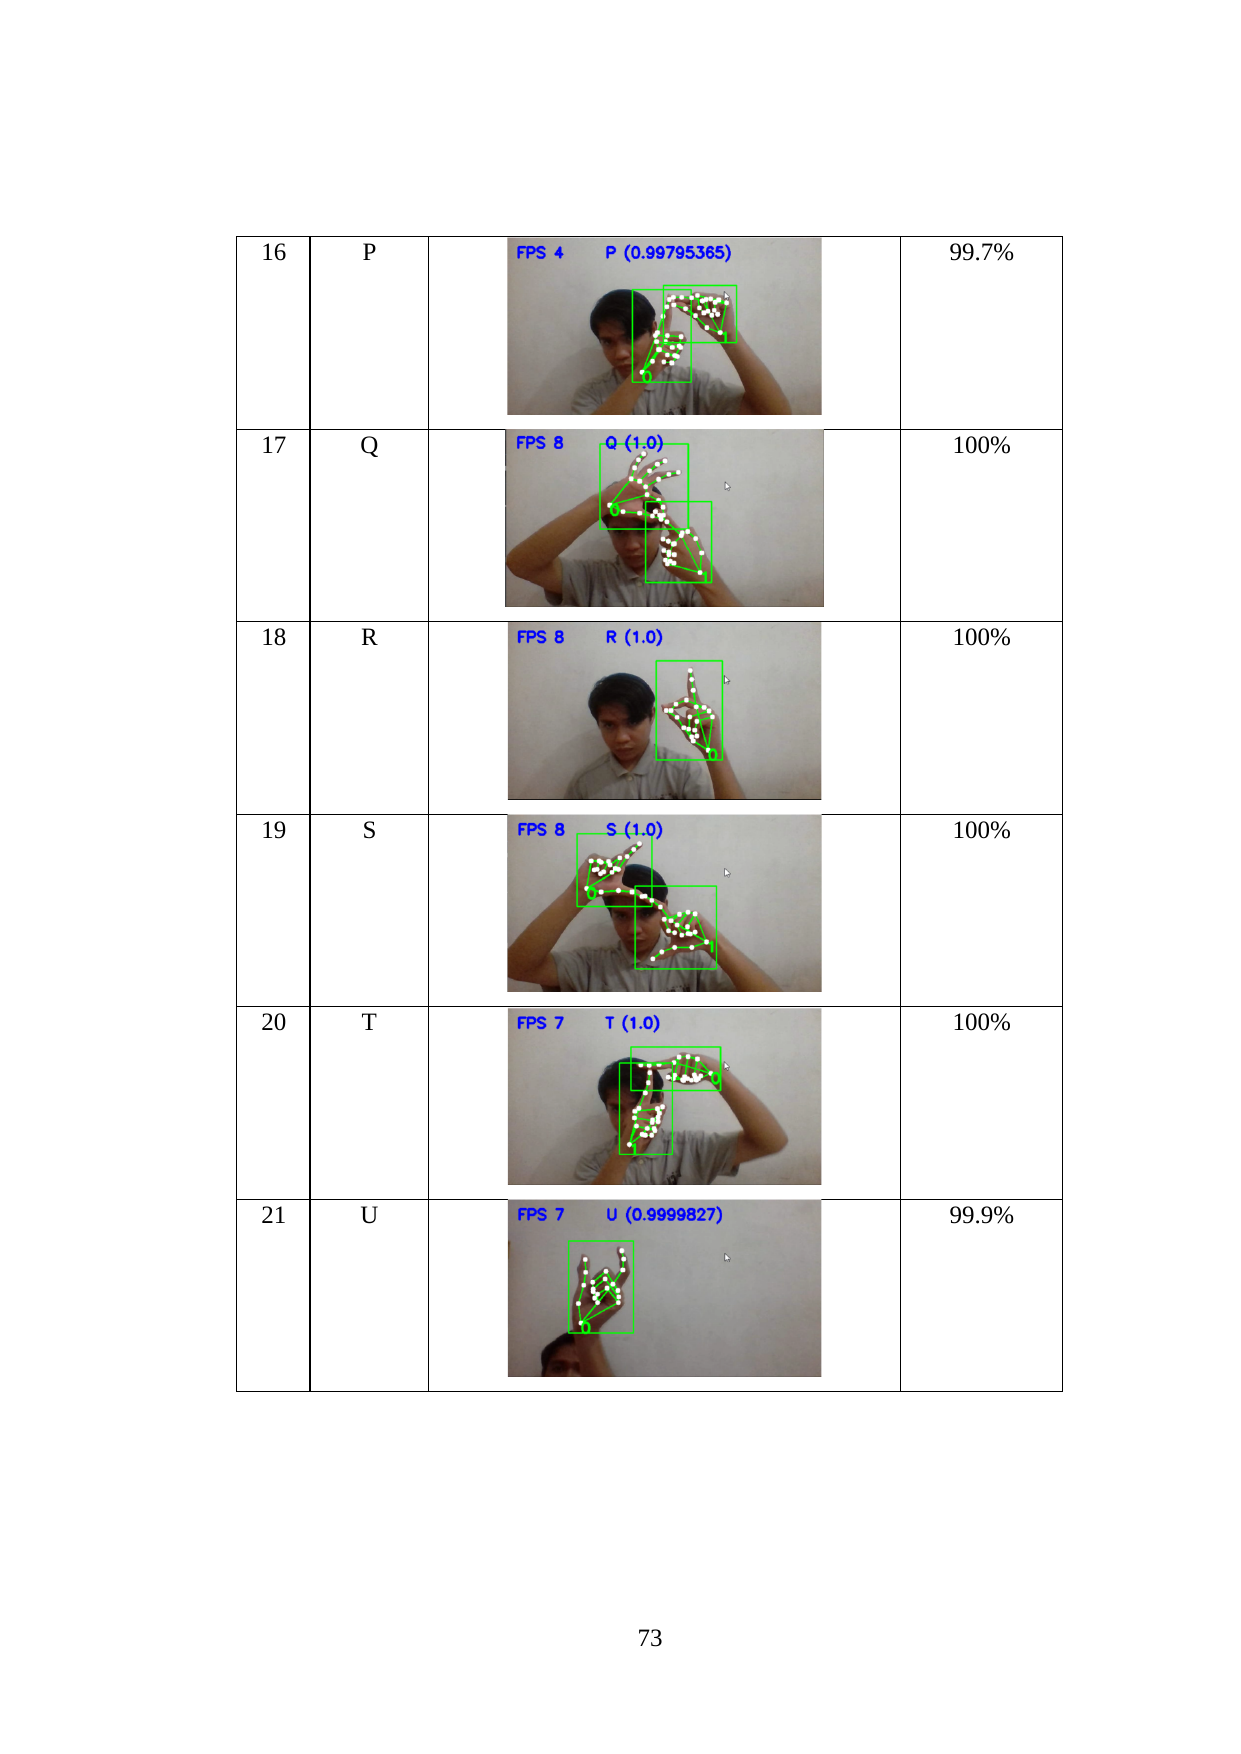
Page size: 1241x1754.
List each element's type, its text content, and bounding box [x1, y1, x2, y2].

table_cell 21 [237, 1200, 309, 1391]
table_cell T [311, 1007, 428, 1199]
table_cell 99.9% [901, 1200, 1062, 1391]
table_cell 20 [237, 1007, 309, 1199]
picture [505, 429, 824, 607]
table_cell P [311, 237, 428, 429]
table_cell Q [311, 430, 428, 621]
table_cell 100% [901, 1007, 1062, 1199]
table_cell 99.7% [901, 237, 1062, 429]
table_cell [429, 237, 900, 429]
table_cell [429, 622, 900, 814]
picture [507, 814, 822, 992]
table_cell 19 [237, 815, 309, 1006]
table_cell [429, 430, 900, 621]
table_cell 18 [237, 622, 309, 814]
table_cell R [311, 622, 428, 814]
picture [507, 1007, 822, 1185]
table_cell 17 [237, 430, 309, 621]
table_cell 100% [901, 430, 1062, 621]
table_cell 16 [237, 237, 309, 429]
picture [507, 237, 822, 415]
table_cell [429, 815, 900, 1006]
picture [507, 622, 822, 800]
table_cell 100% [901, 622, 1062, 814]
table_cell [429, 1007, 900, 1199]
picture [507, 1199, 822, 1377]
table_cell U [311, 1200, 428, 1391]
table_cell S [311, 815, 428, 1006]
table_cell 100% [901, 815, 1062, 1006]
table_cell [429, 1200, 900, 1391]
